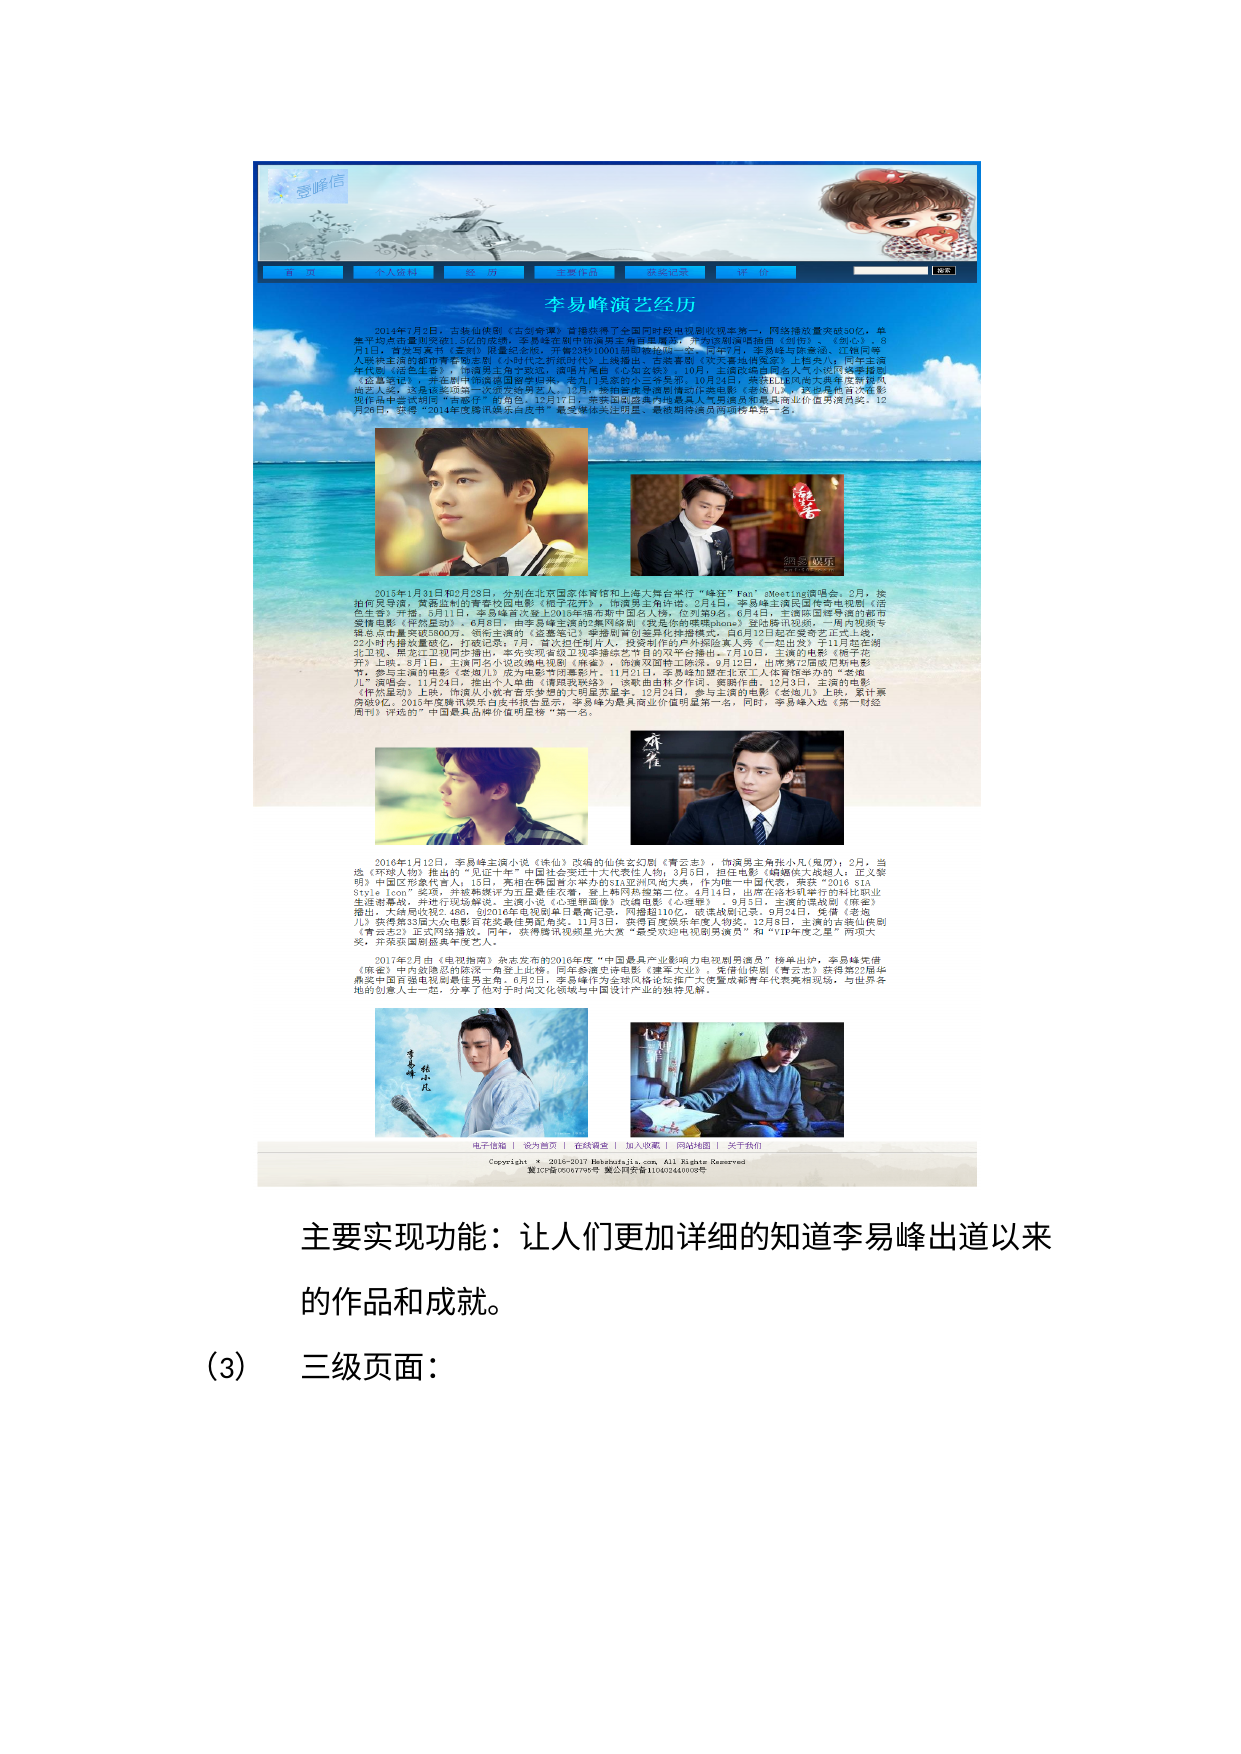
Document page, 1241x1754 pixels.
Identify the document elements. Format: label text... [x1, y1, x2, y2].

list 主要实现功能：让人们更加详细的知道李易峰出道以来的作品和成就。 [300, 1202, 1053, 1332]
list 三级页面： [187, 1332, 1053, 1397]
picture [253, 161, 981, 1190]
